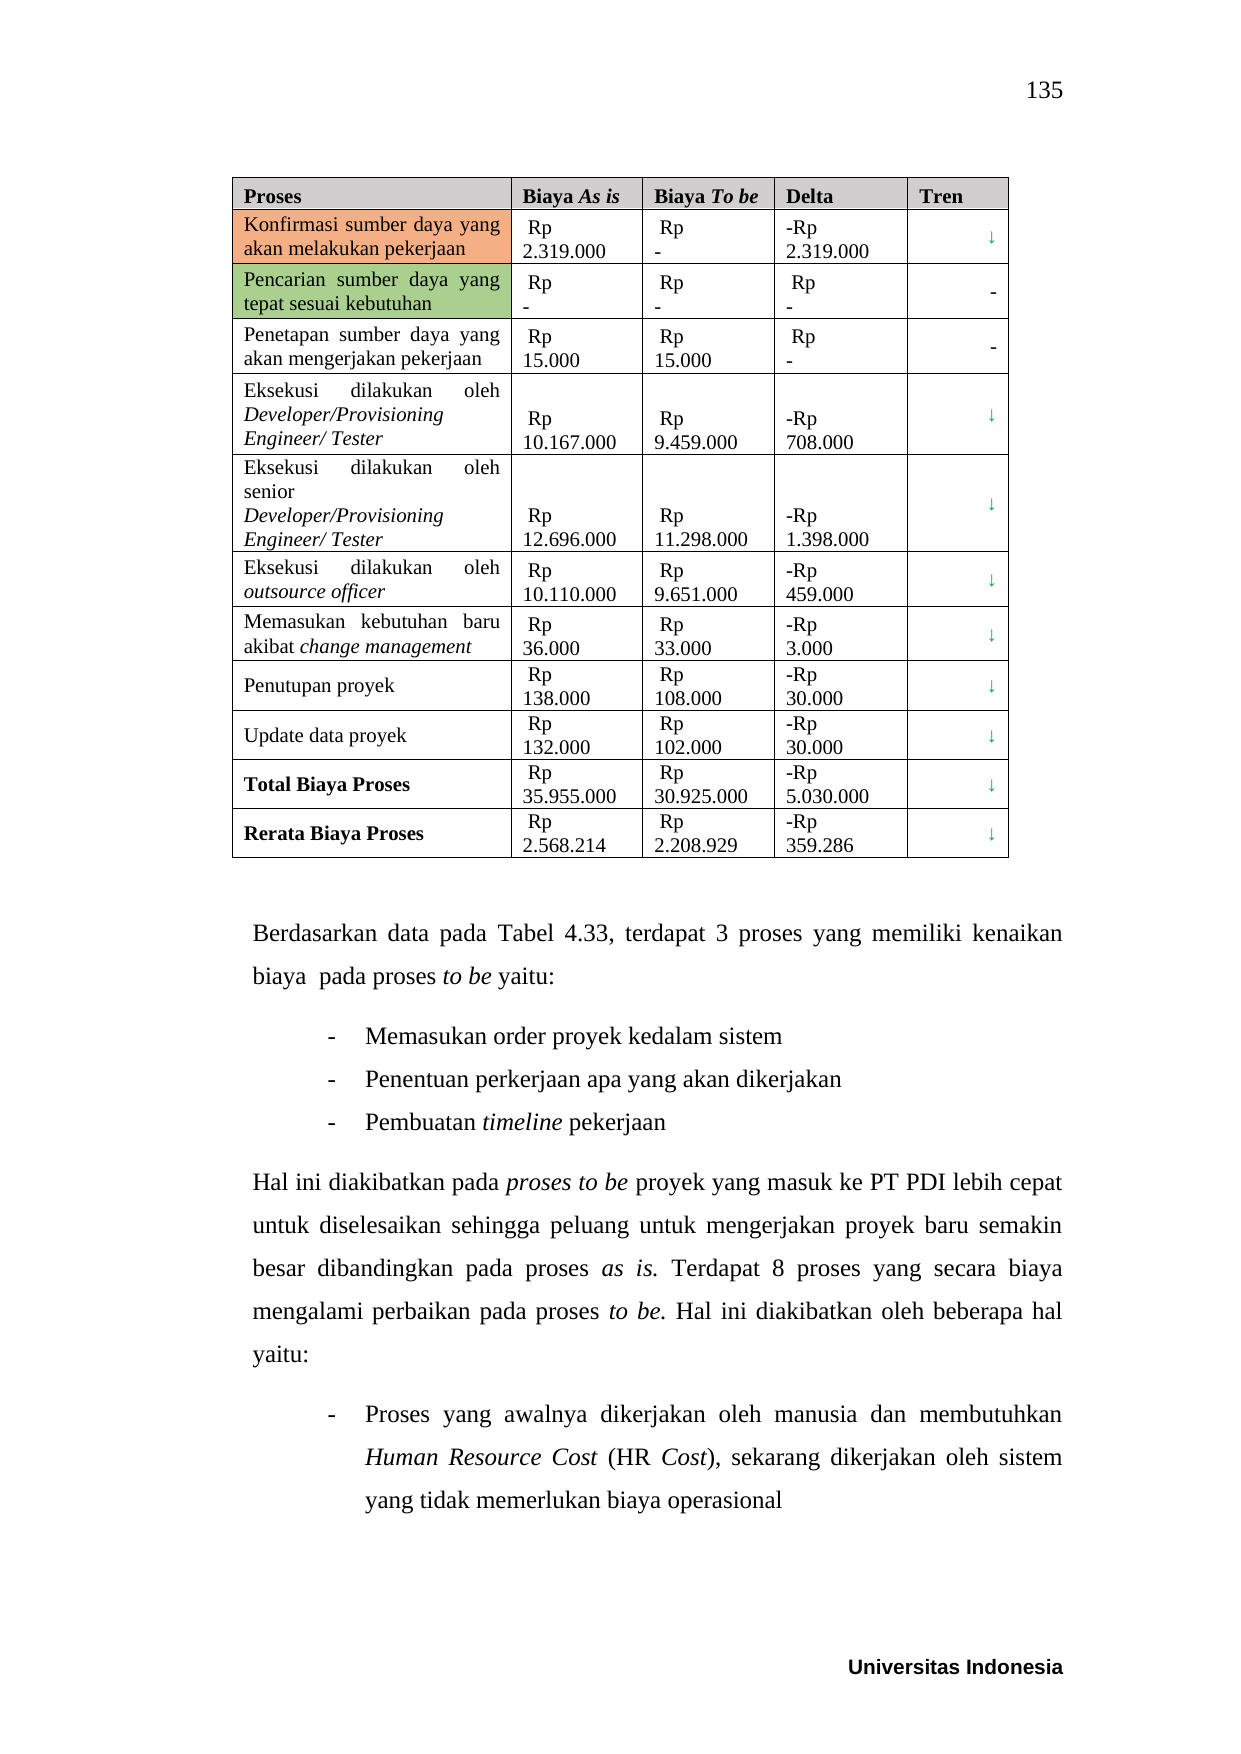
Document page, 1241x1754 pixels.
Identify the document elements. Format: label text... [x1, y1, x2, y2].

table_cell Rp - [775, 264, 907, 318]
list Pembuatan timeline pekerjaan [327, 1107, 1063, 1136]
table_cell Rp 15.000 [643, 319, 774, 372]
table_cell ↓ [908, 809, 1008, 857]
table_cell ↓ [908, 760, 1008, 808]
table_cell Rp 138.000 [512, 661, 642, 709]
table_cell Eksekusi dilakukan oleh Developer/Provisioning Engineer/ Tester [233, 374, 511, 454]
table_cell Rp - [775, 319, 907, 372]
table_cell - [908, 319, 1008, 372]
table_cell Pencarian sumber daya yang tepat sesuai kebutuhan [233, 264, 511, 318]
list Memasukan order proyek kedalam sistem [327, 1021, 1063, 1049]
table_header Biaya To be [643, 178, 774, 208]
table_cell Rp 108.000 [643, 661, 774, 709]
table_cell -Rp 459.000 [775, 552, 907, 606]
table_cell ↓ [908, 552, 1008, 606]
table_cell ↓ [908, 711, 1008, 759]
table_header Biaya As is [512, 178, 642, 208]
table_cell Rp 9.651.000 [643, 552, 774, 606]
table_cell Penetapan sumber daya yang akan mengerjakan pekerjaan [233, 319, 511, 372]
table_cell Rp 2.208.929 [643, 809, 774, 857]
table_cell Rp 35.955.000 [512, 760, 642, 808]
table_cell Rp 15.000 [512, 319, 642, 372]
table_cell ↓ [908, 455, 1008, 551]
table_cell Rp 2.319.000 [512, 210, 642, 263]
table_cell Eksekusi dilakukan oleh outsource officer [233, 552, 511, 606]
table_cell -Rp 30.000 [775, 661, 907, 709]
table_cell Rp - [512, 264, 642, 318]
table_cell -Rp 2.319.000 [775, 210, 907, 263]
table_cell Total Biaya Proses [233, 760, 511, 808]
list Penentuan perkerjaan apa yang akan dikerjakan [327, 1064, 1063, 1093]
table_cell Eksekusi dilakukan oleh senior Developer/Provisioning Engineer/ Tester [233, 455, 511, 551]
table_cell Rp - [643, 210, 774, 263]
table_cell Rp 11.298.000 [643, 455, 774, 551]
table_cell Rp 33.000 [643, 607, 774, 660]
table_cell -Rp 1.398.000 [775, 455, 907, 551]
table_cell - [908, 264, 1008, 318]
table_cell Rp 9.459.000 [643, 374, 774, 454]
table_cell Rp 36.000 [512, 607, 642, 660]
table_cell -Rp 359.286 [775, 809, 907, 857]
table_header Tren [908, 178, 1008, 208]
table_cell Konfirmasi sumber daya yang akan melakukan pekerjaan [233, 210, 511, 263]
table_cell -Rp 5.030.000 [775, 760, 907, 808]
table_cell Rp - [643, 264, 774, 318]
table_header Delta [775, 178, 907, 208]
table_cell Rerata Biaya Proses [233, 809, 511, 857]
list Proses yang awalnya dikerjakan oleh manusia dan membutuhkan Human Resource Cost (HR Cost), sekarang dikerjakan oleh sistem yang tidak memerlukan biaya operasional [327, 1399, 1063, 1514]
table_cell ↓ [908, 374, 1008, 454]
table_cell Rp 30.925.000 [643, 760, 774, 808]
table_cell -Rp 708.000 [775, 374, 907, 454]
table_cell ↓ [908, 210, 1008, 263]
table_cell Rp 10.167.000 [512, 374, 642, 454]
text Hal ini diakibatkan pada proses to be proyek yang masuk ke PT PDI lebih cepat untuk diselesaikan sehingga peluang untuk mengerjakan proyek baru semakin besar dibandingkan pada proses as is. Terdapat 8 proses yang secara biaya mengalami perbaikan pada proses to be. Hal ini diakibatkan oleh beberapa hal yaitu: [252, 1167, 1063, 1368]
table_cell -Rp 3.000 [775, 607, 907, 660]
table_cell Rp 102.000 [643, 711, 774, 759]
table_cell Rp 10.110.000 [512, 552, 642, 606]
table_cell Update data proyek [233, 711, 511, 759]
table_header Proses [233, 178, 511, 208]
table_cell Memasukan kebutuhan baru akibat change management [233, 607, 511, 660]
table_cell ↓ [908, 661, 1008, 709]
table_cell ↓ [908, 607, 1008, 660]
table_cell Rp 2.568.214 [512, 809, 642, 857]
table_cell Rp 132.000 [512, 711, 642, 759]
table_cell -Rp 30.000 [775, 711, 907, 759]
table_cell Rp 12.696.000 [512, 455, 642, 551]
table_cell Penutupan proyek [233, 661, 511, 709]
